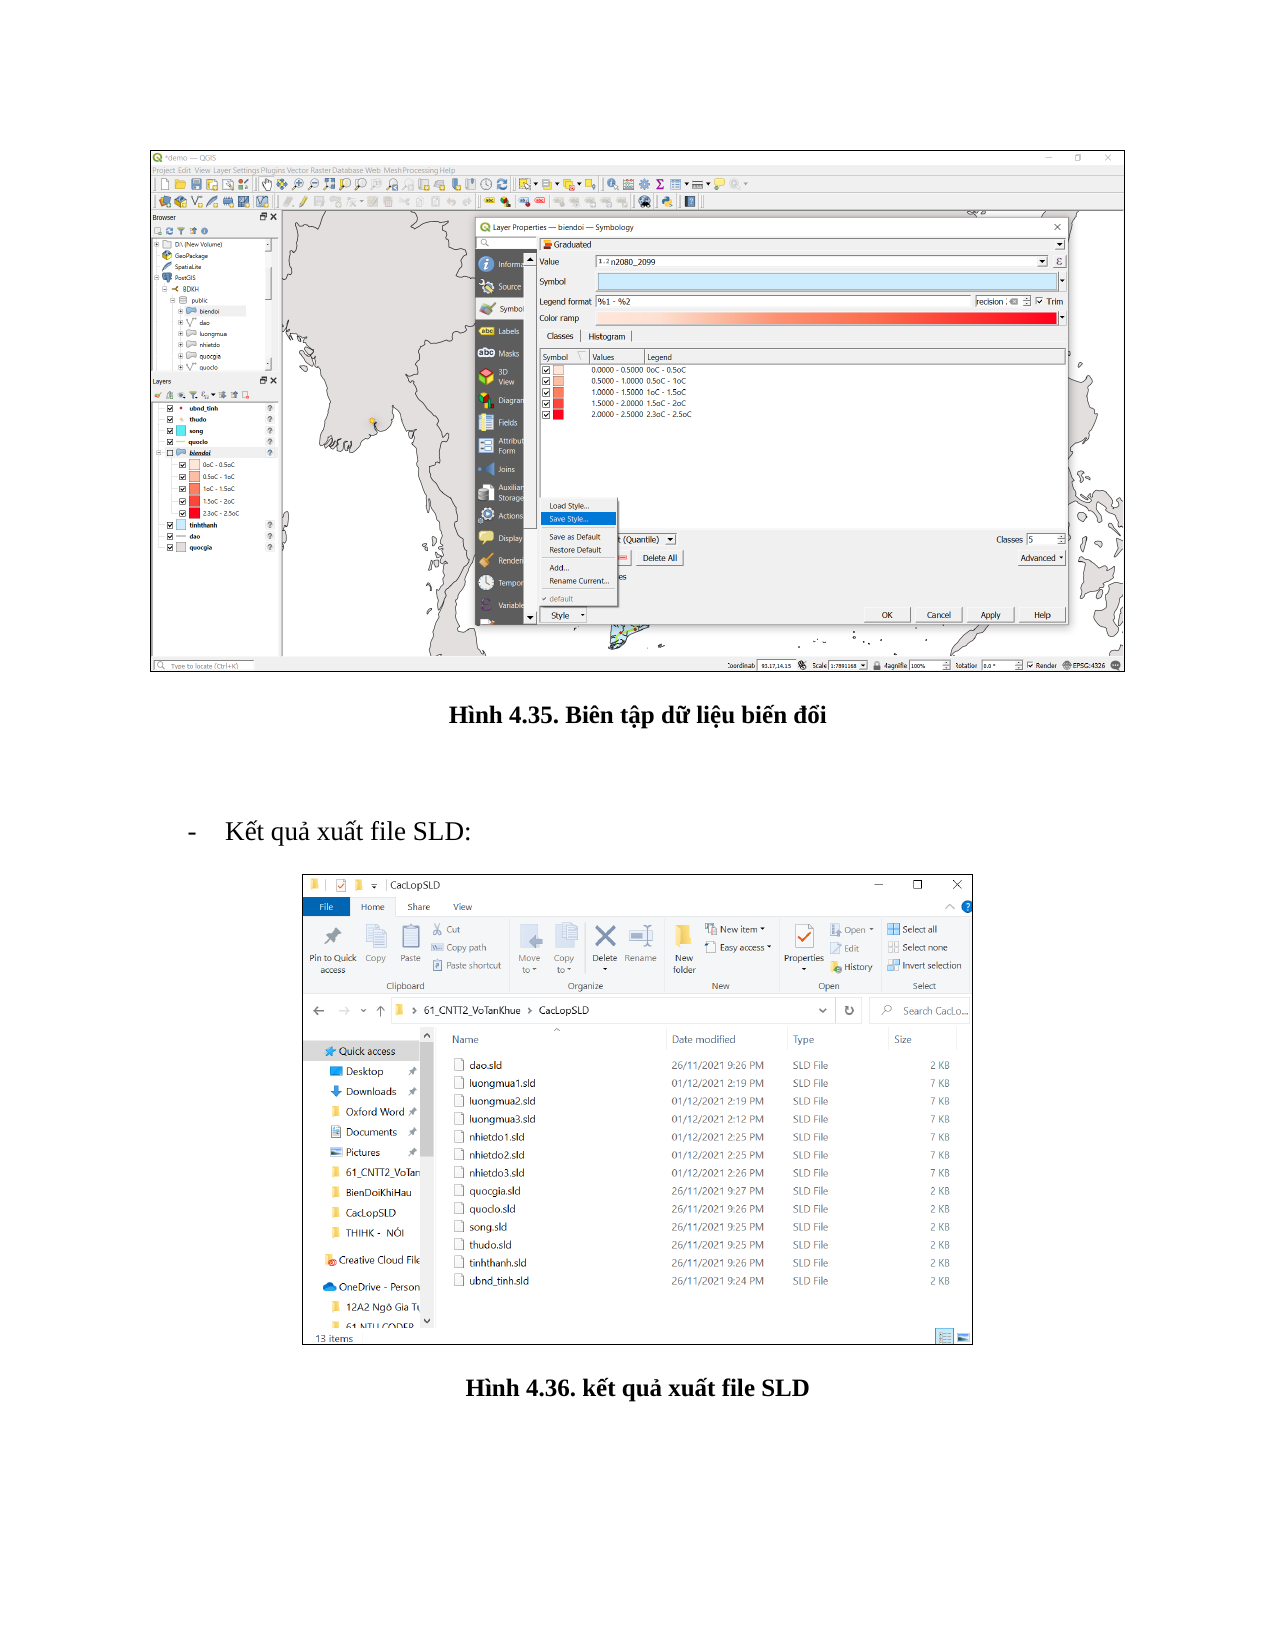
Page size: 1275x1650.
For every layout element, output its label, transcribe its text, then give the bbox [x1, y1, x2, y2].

picture [303, 875, 972, 1344]
list Kết quả xuất file SLD: [150, 815, 1125, 846]
picture [151, 151, 1124, 671]
